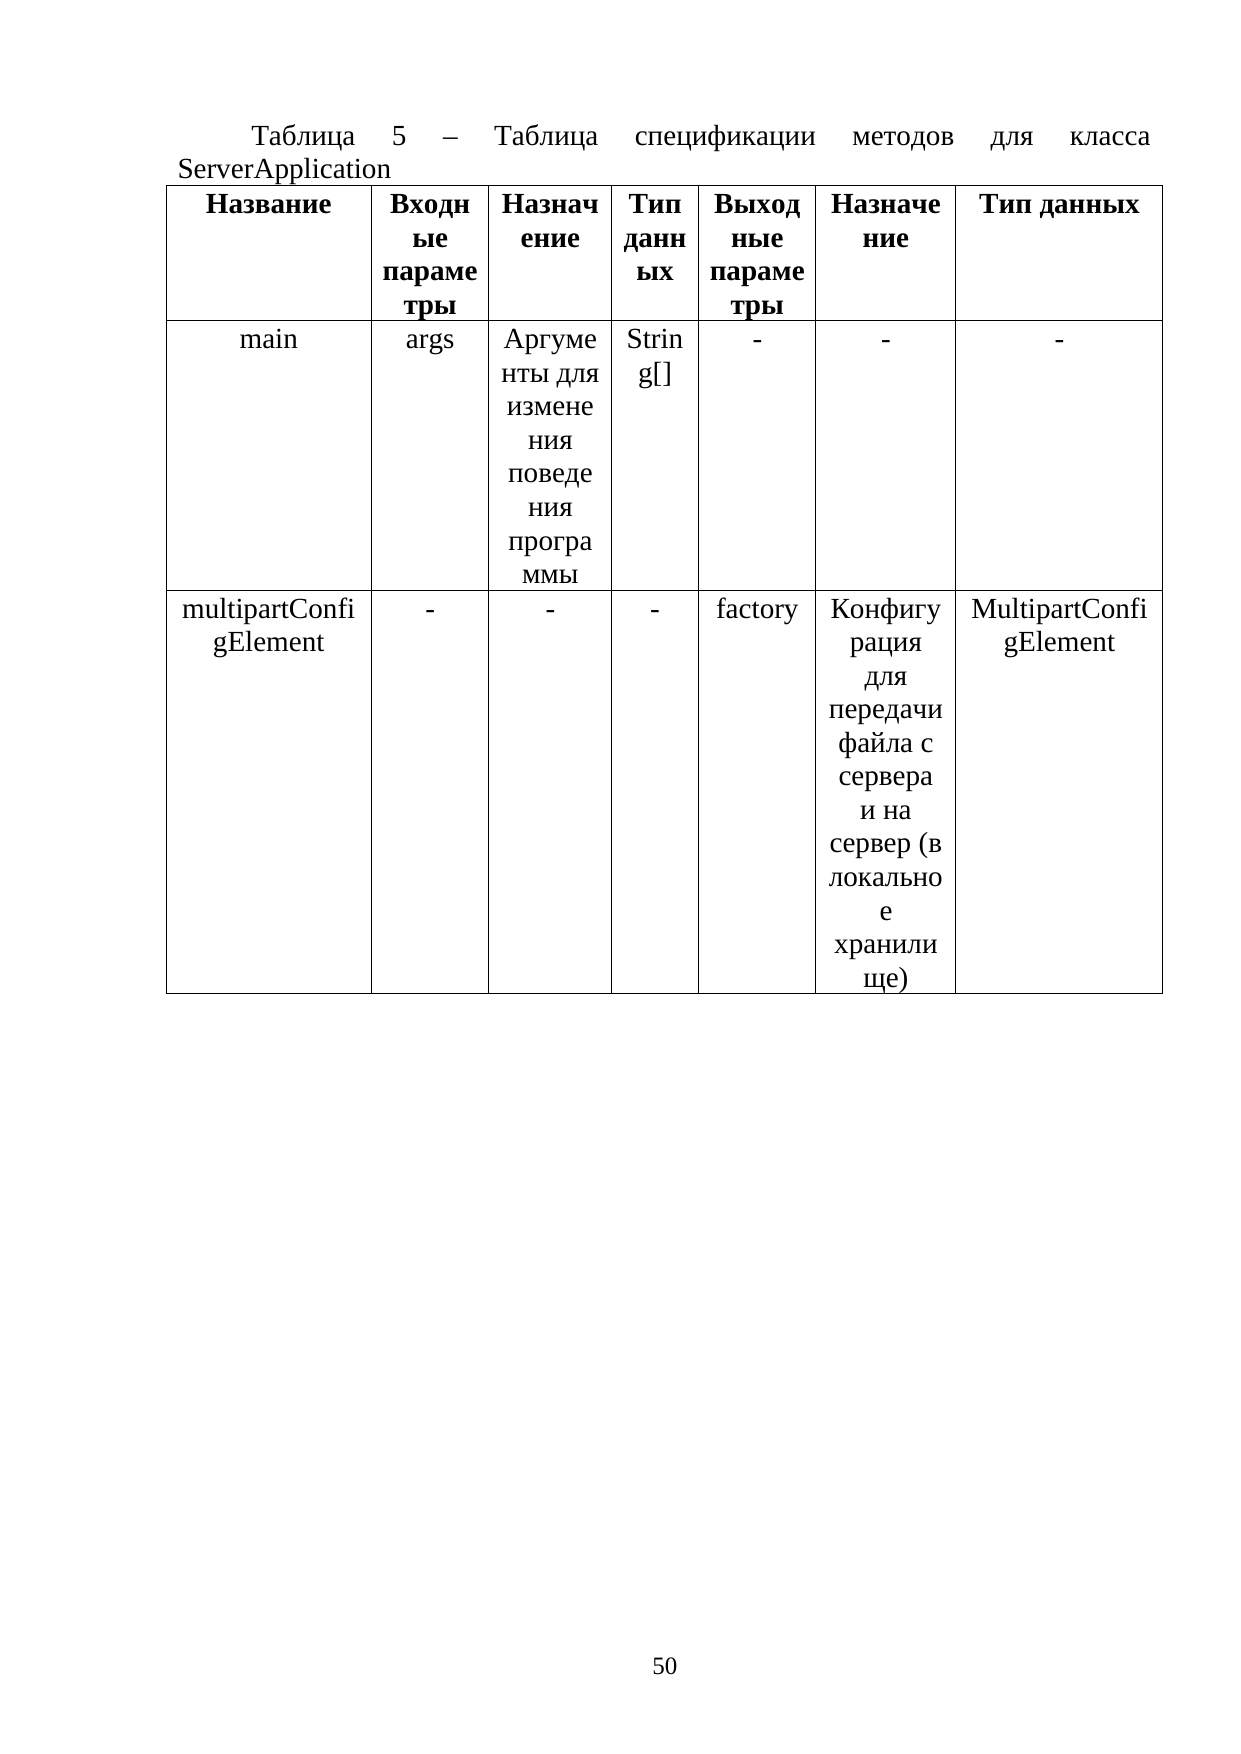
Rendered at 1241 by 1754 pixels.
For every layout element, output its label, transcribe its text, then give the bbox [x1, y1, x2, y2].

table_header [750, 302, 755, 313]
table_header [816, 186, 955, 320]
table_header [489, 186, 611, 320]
text Таблица 5 – Таблица спецификации методов для класса ServerApplication [177, 118, 1152, 185]
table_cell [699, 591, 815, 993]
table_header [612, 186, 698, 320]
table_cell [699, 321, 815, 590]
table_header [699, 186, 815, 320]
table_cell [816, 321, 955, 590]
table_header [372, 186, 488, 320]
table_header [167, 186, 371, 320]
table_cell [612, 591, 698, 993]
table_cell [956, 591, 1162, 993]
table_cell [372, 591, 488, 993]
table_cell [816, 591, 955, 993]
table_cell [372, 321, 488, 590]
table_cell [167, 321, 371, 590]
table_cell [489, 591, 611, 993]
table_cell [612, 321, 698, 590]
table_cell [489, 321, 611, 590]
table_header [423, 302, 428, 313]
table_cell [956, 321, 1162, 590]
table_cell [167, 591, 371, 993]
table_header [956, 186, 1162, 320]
